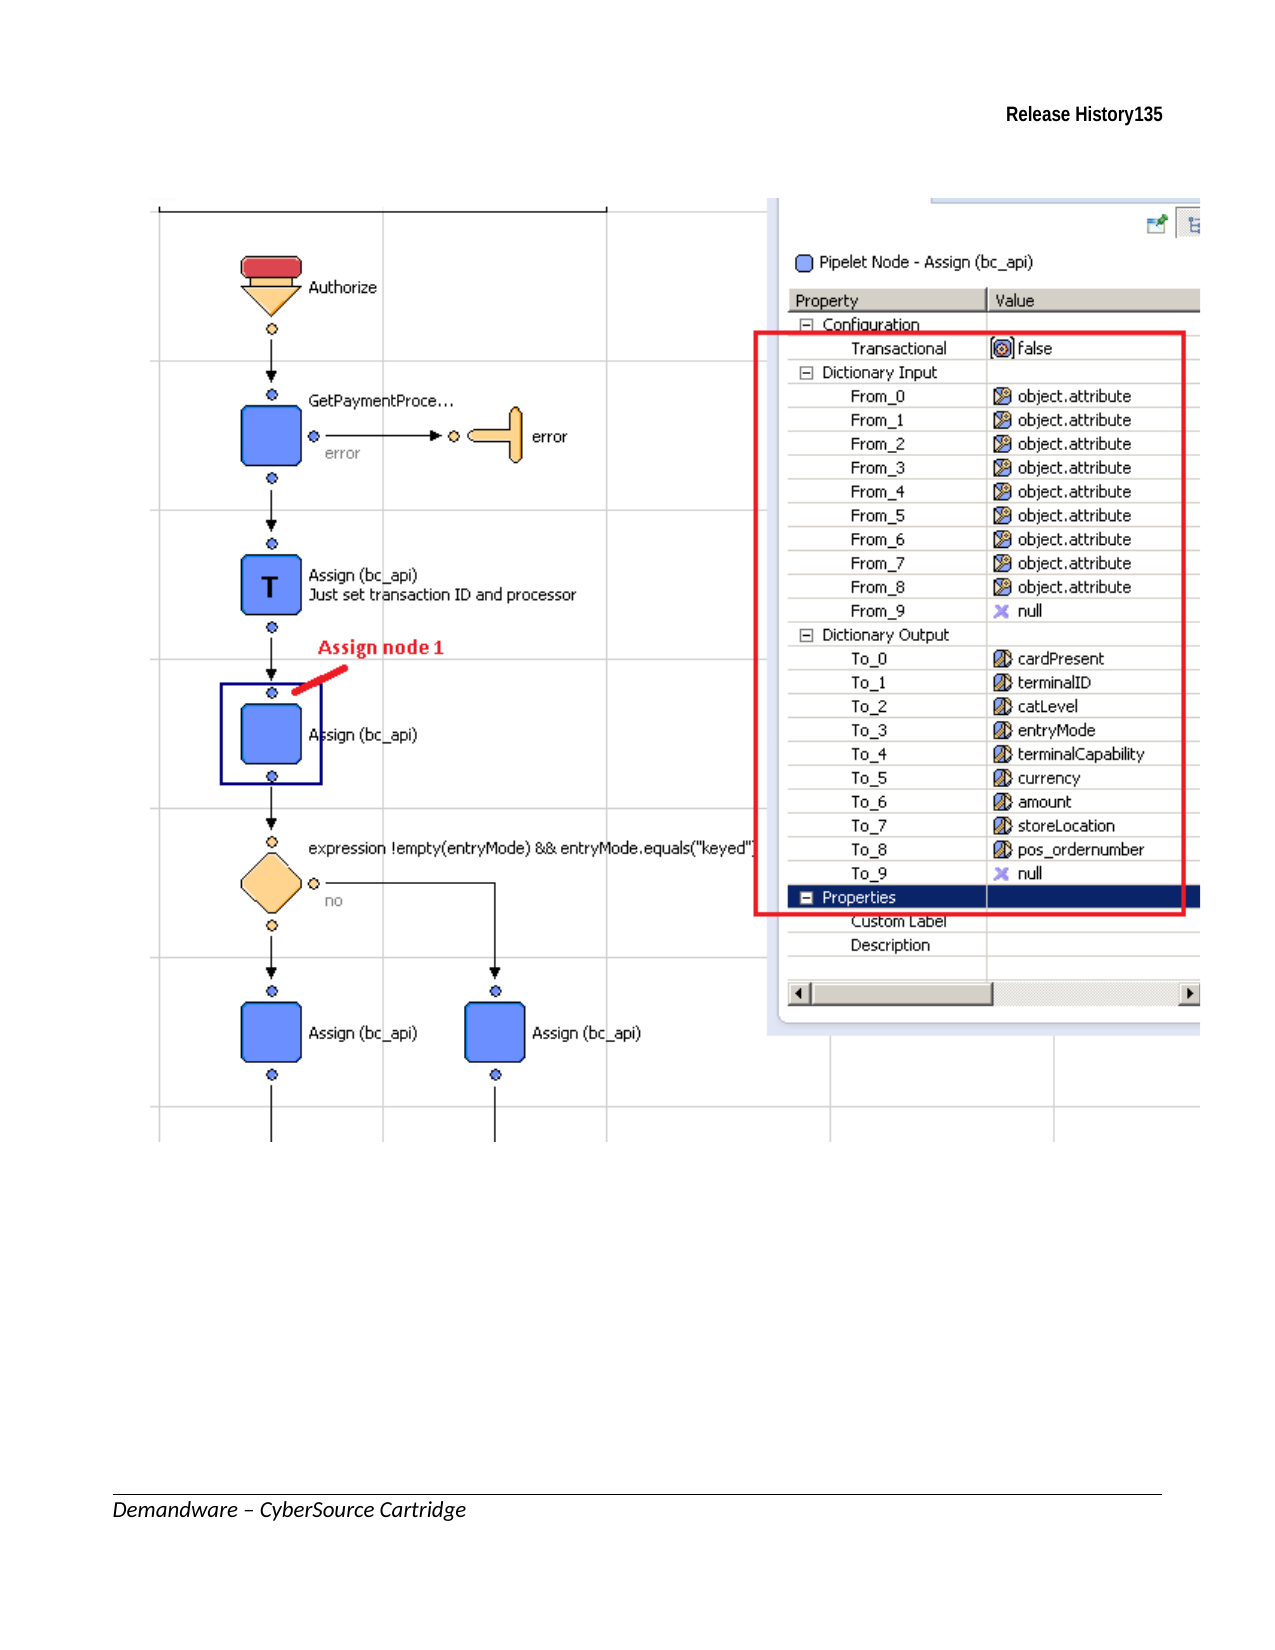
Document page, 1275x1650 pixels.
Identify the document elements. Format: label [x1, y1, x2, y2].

picture [150, 198, 1200, 1142]
